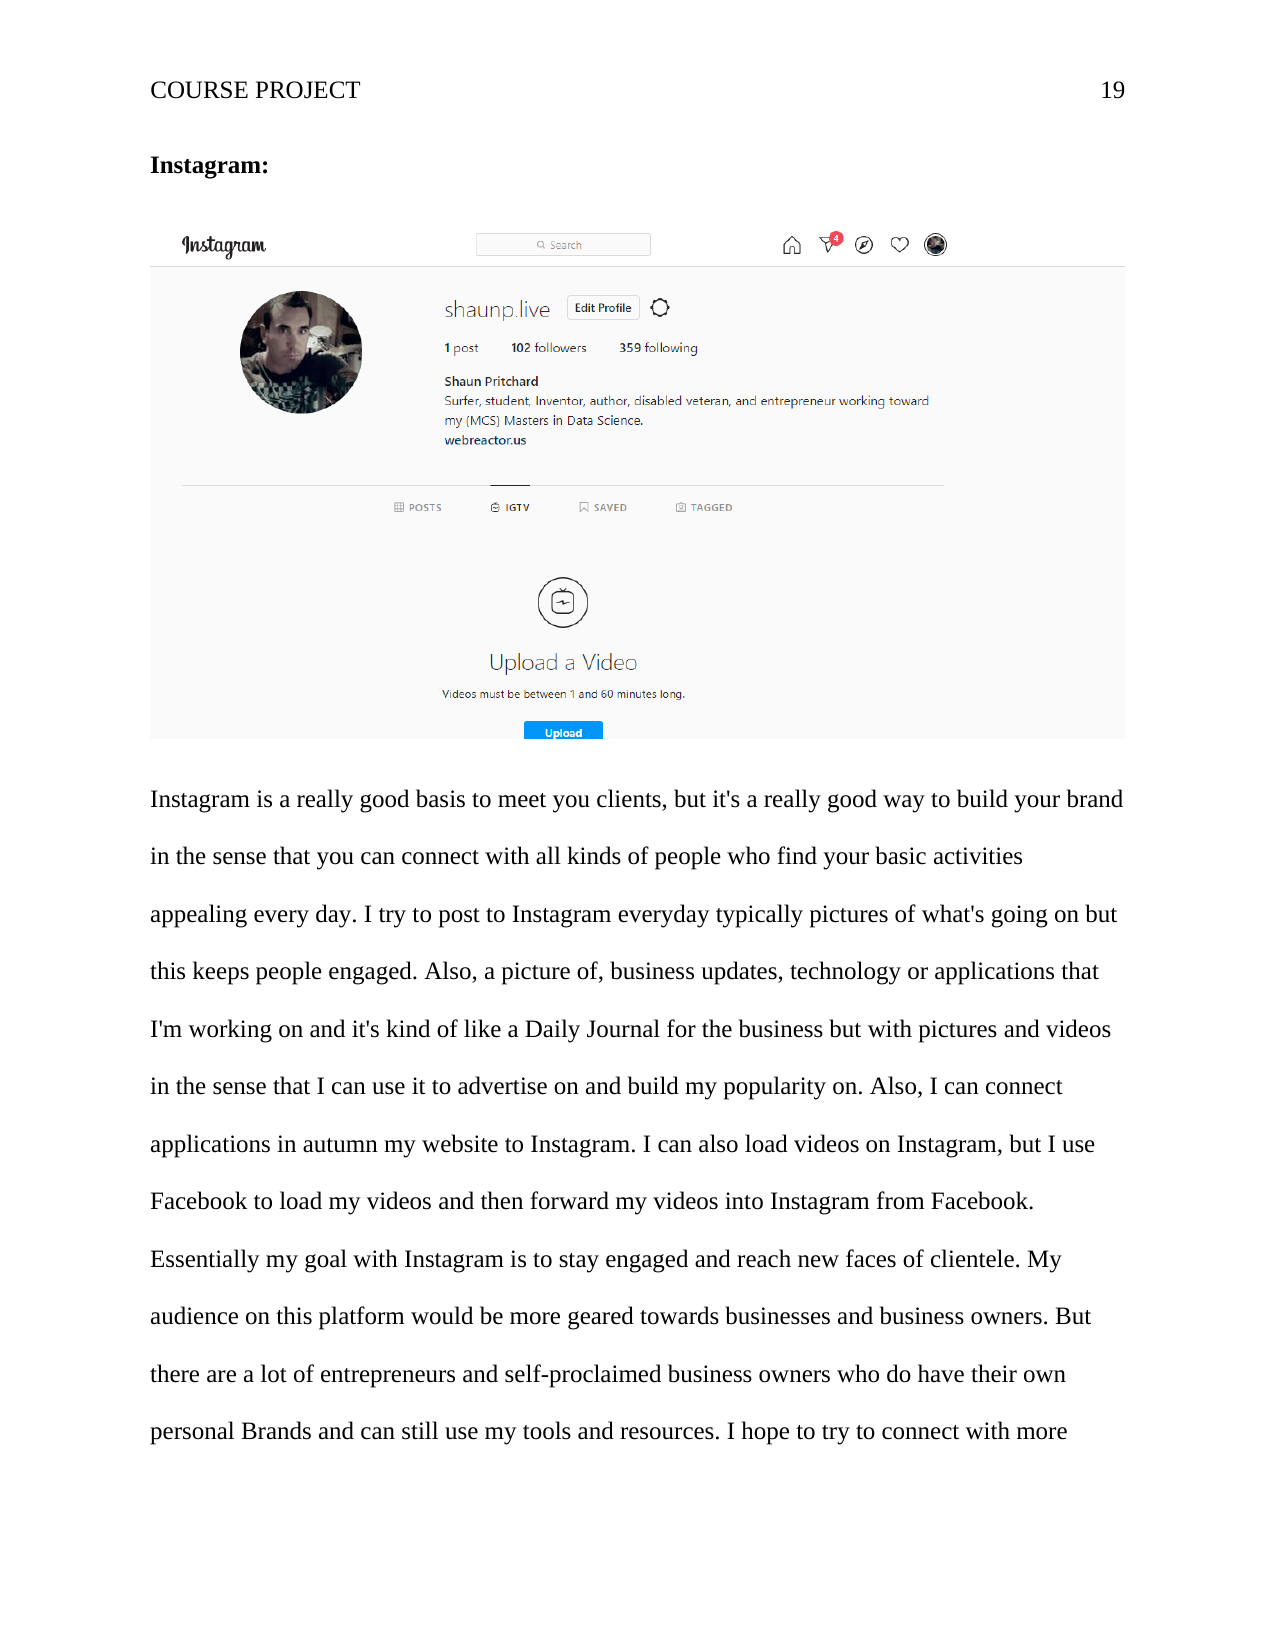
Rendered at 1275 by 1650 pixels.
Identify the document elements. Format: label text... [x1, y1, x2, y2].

text Instagram: [150, 150, 1125, 179]
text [150, 784, 1125, 1445]
picture [150, 224, 1125, 739]
